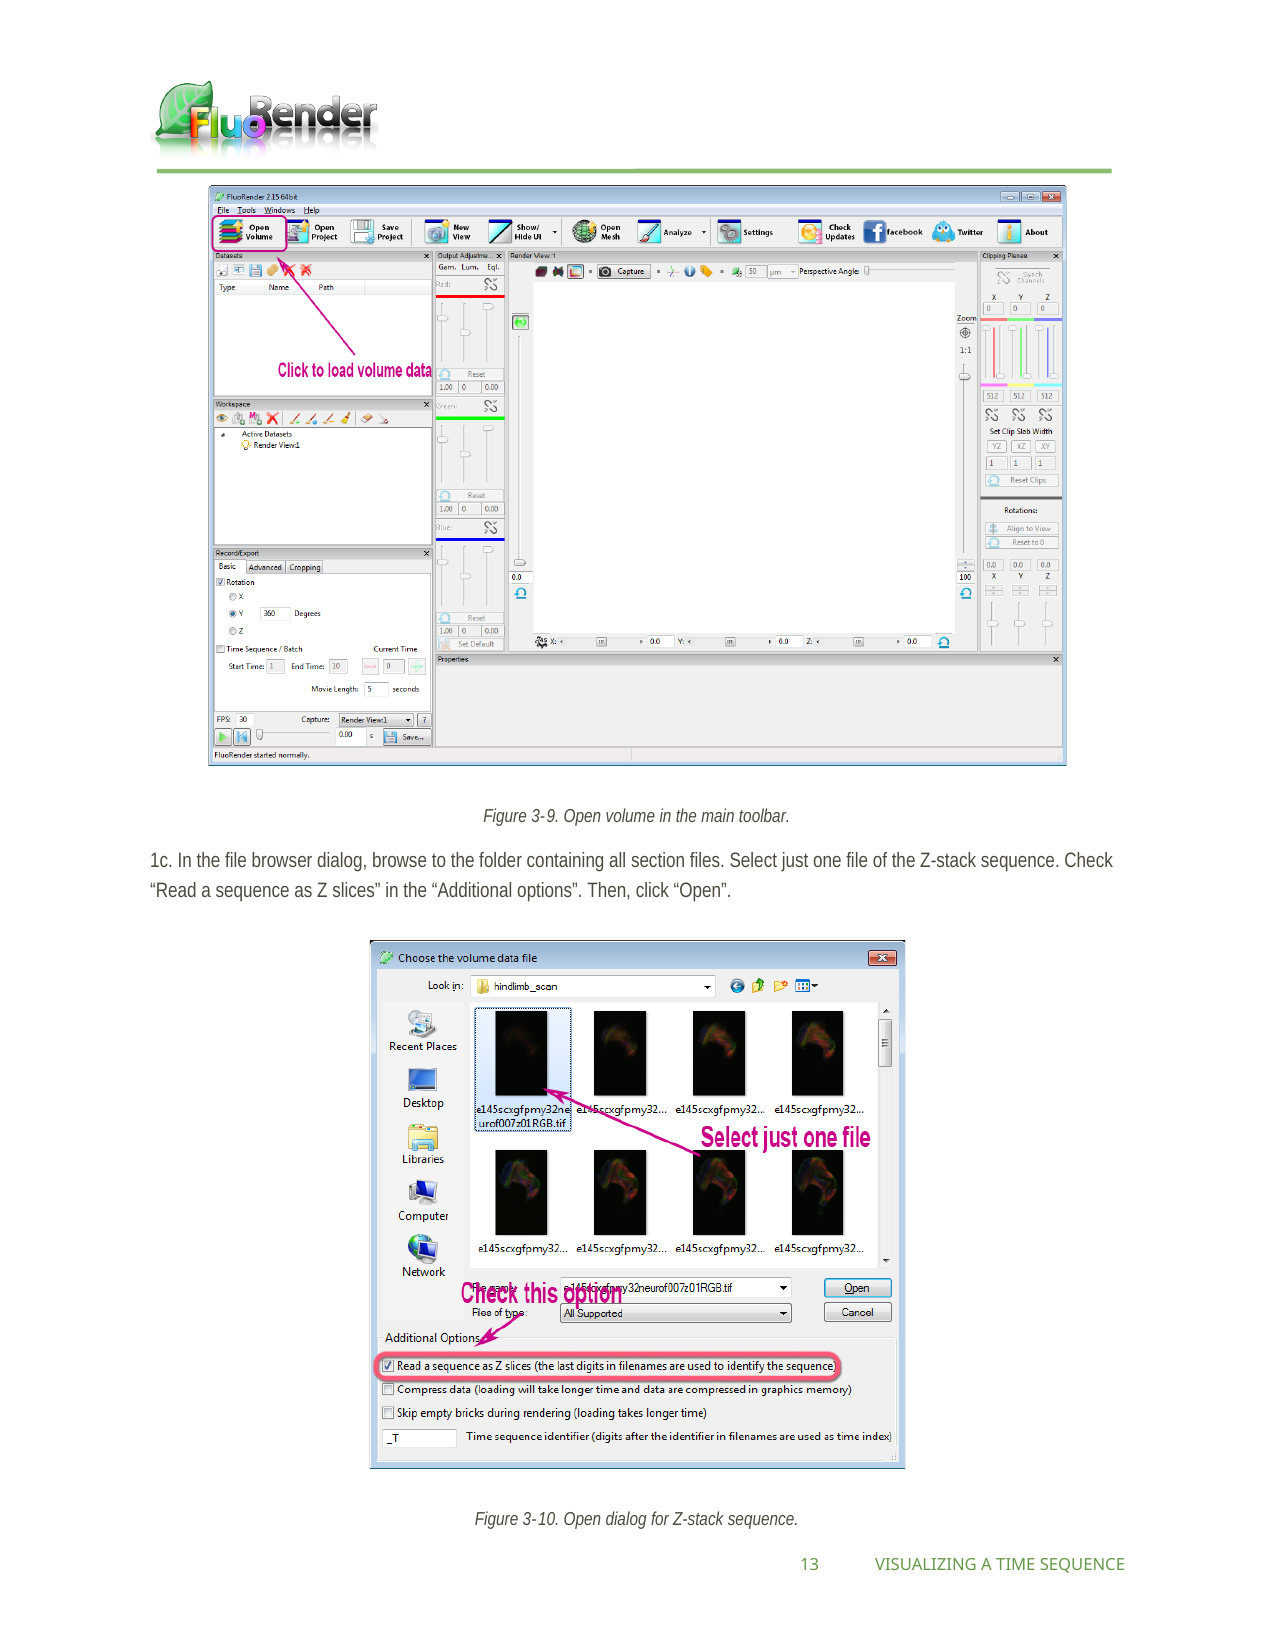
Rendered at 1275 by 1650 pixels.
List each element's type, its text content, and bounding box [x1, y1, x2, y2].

picture [208, 185, 1067, 766]
picture [369, 940, 906, 1469]
text 1c. In the file browser dialog, browse to the folder containing all section files. Select just one file of the Z-stack sequence. Check “Read a sequence as Z slices” in the “Additional options”. Then, click “Open”. [150, 848, 1125, 901]
picture [150, 75, 379, 162]
